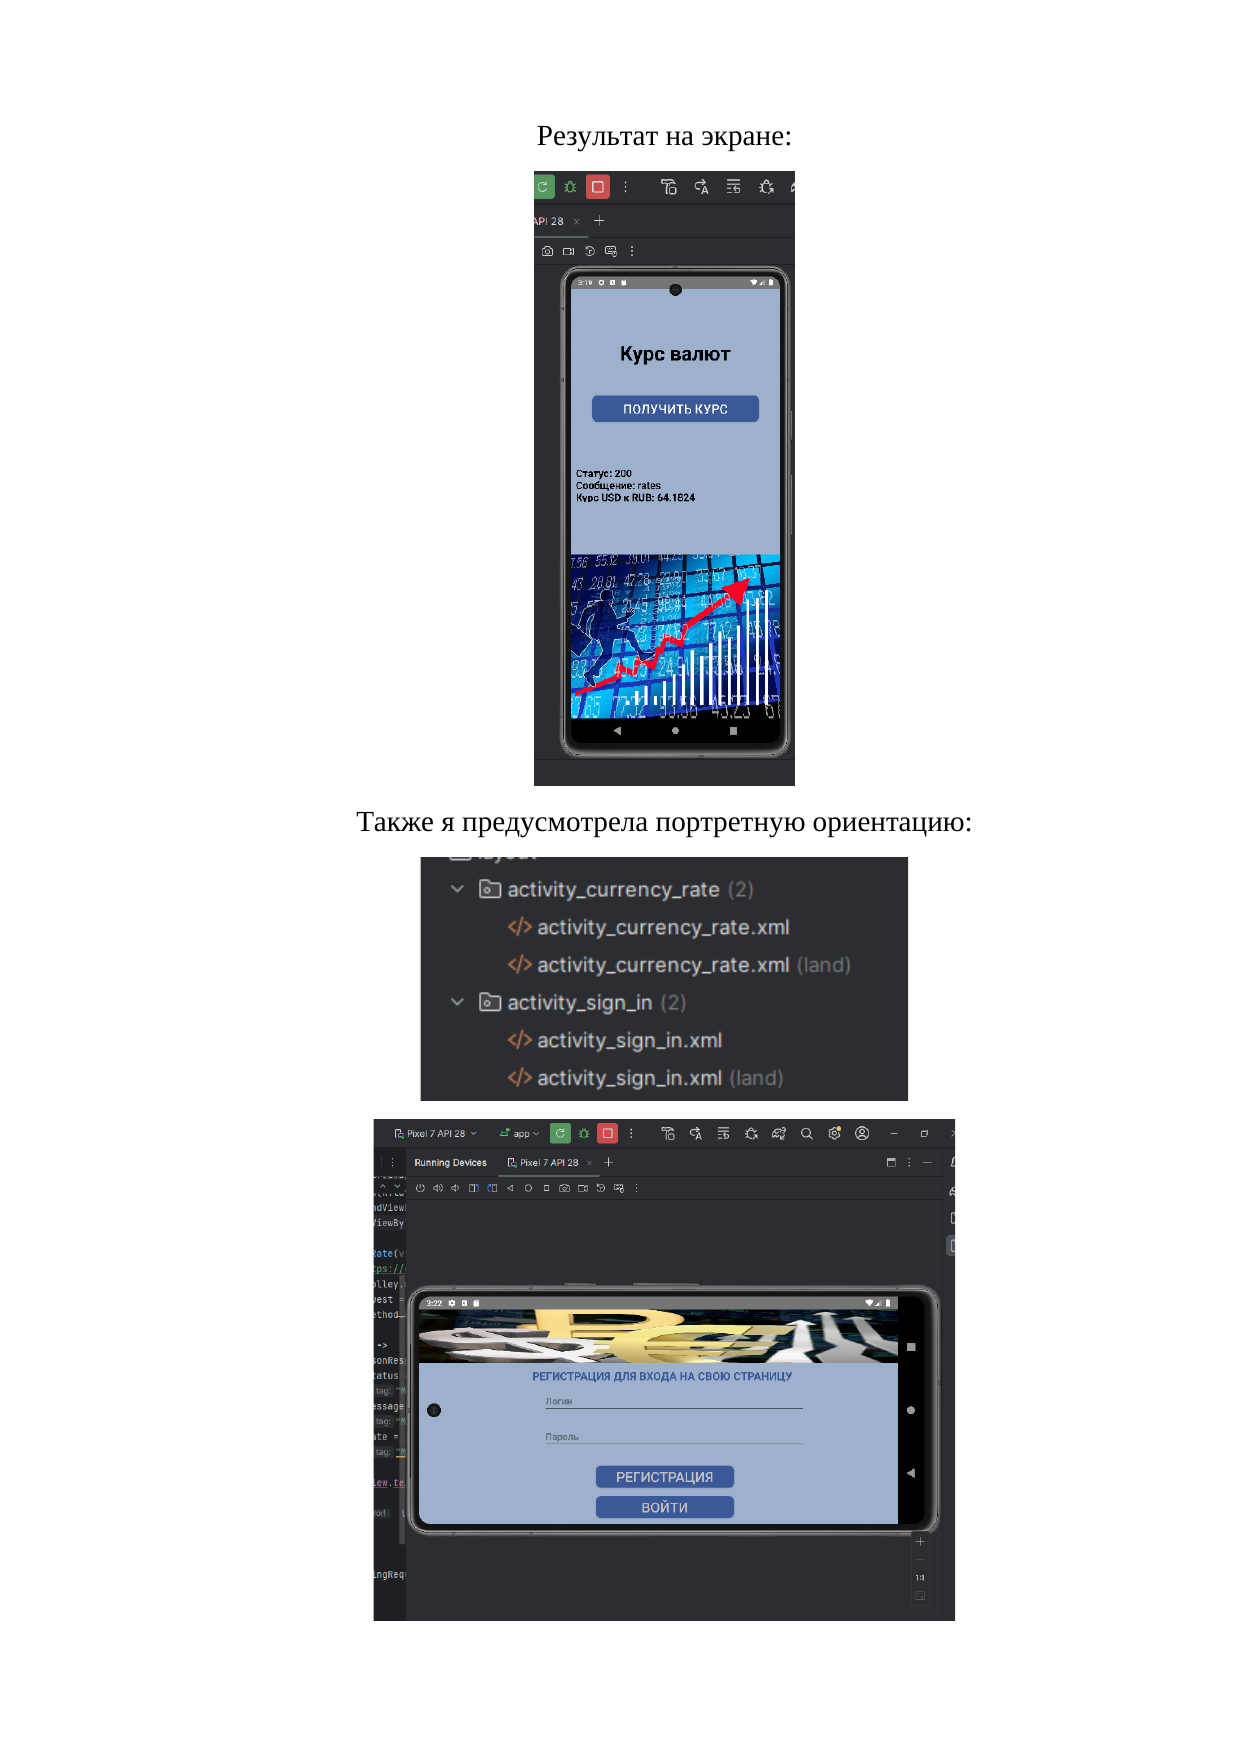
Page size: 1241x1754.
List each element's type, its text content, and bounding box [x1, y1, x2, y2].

text Результат на экране: [177, 118, 1152, 152]
text Также я предусмотрела портретную ориентацию: [177, 804, 1152, 838]
picture [420, 857, 909, 1101]
picture [534, 171, 795, 786]
picture [373, 1119, 956, 1621]
